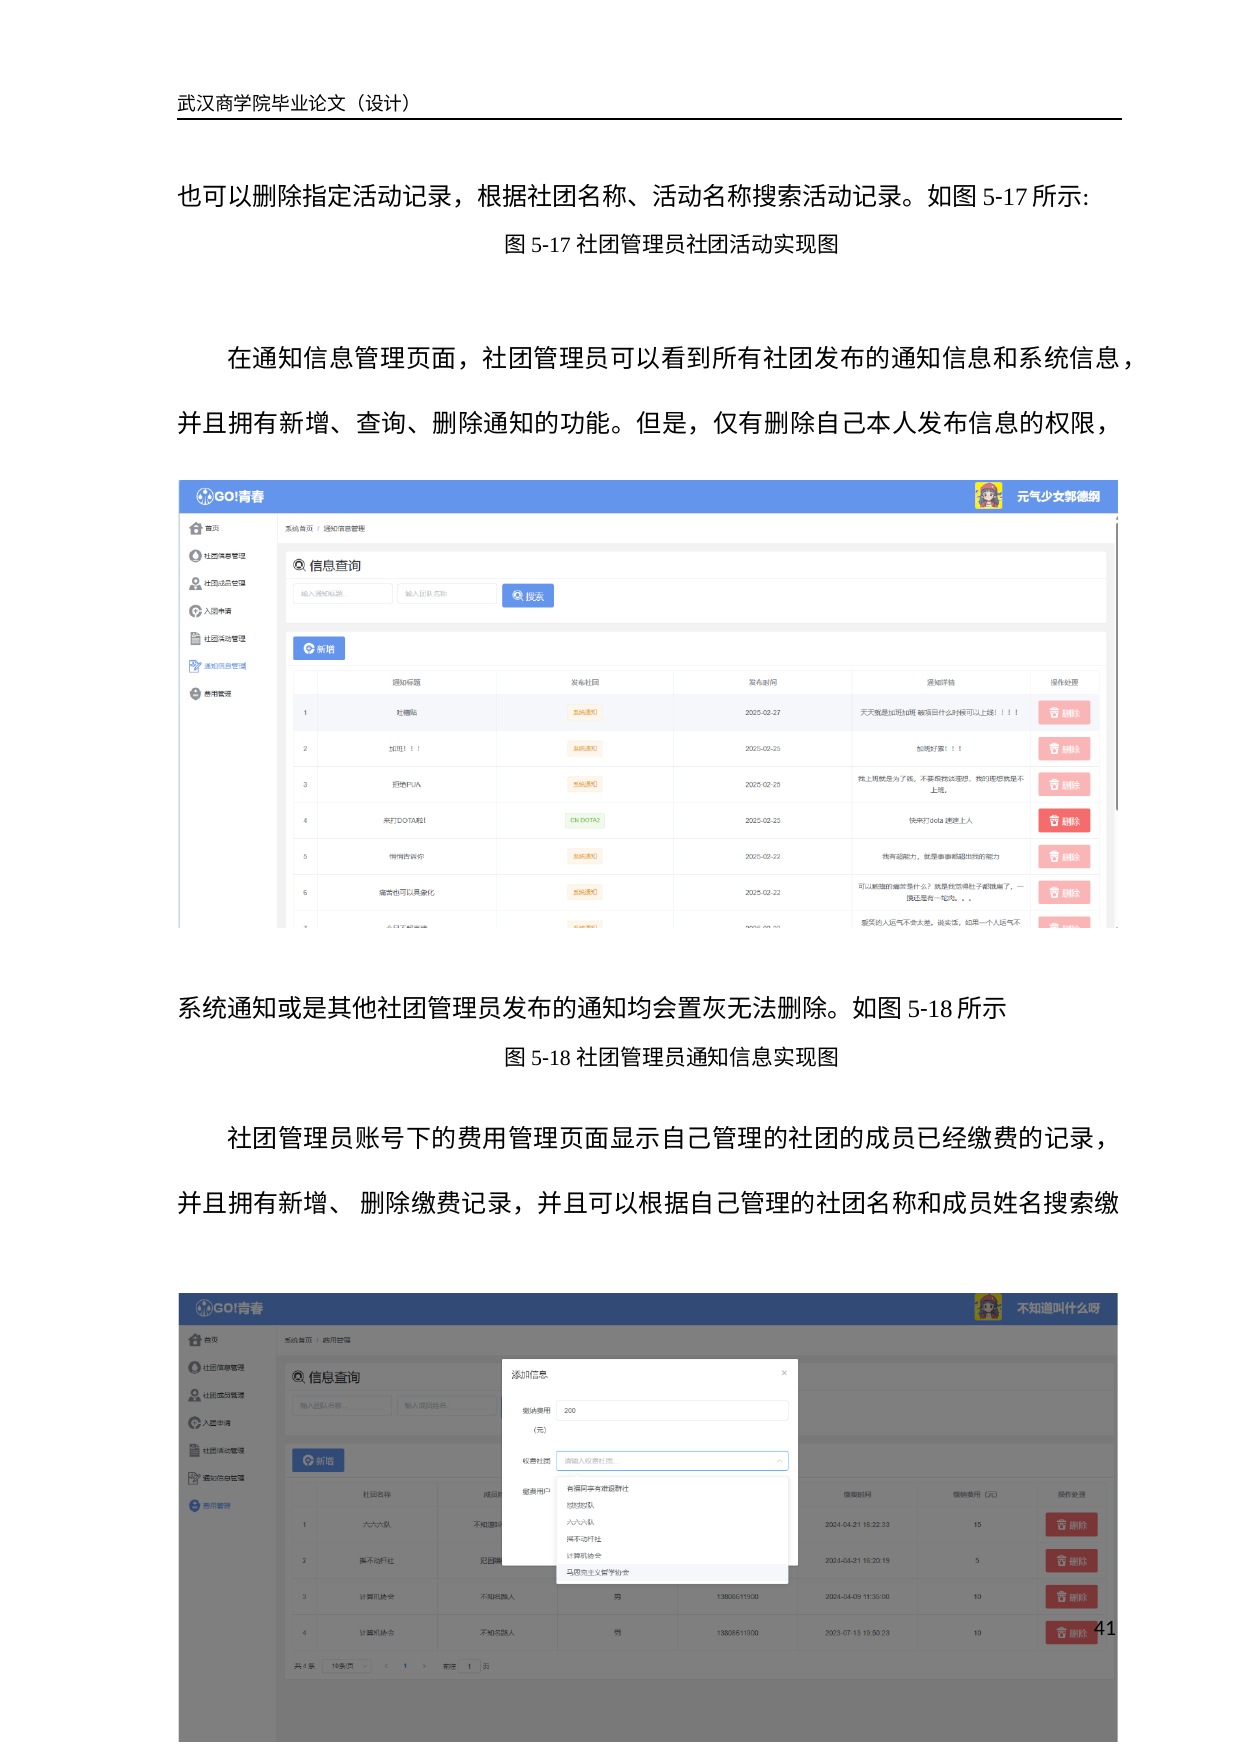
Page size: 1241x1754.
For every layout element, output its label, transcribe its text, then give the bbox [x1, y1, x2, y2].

picture [177, 480, 1117, 927]
text 图 5-18 社团管理员通知信息实现图 [177, 1039, 1122, 1072]
text 社团管理员账号下，社团活动管理页面会分页显示当前管理员所管理的所有社团发布的活动，可以查看各活动报名人数、已经发布的社团的参与人员信息。可以新增社团活动信息，新增信息时，可以指定是当前社长所管理的社团中的哪个社团发布的，也可以删除指定活动记录，根据社团名称、活动名称搜索活动记录。如图5-17所示: [177, 162, 1122, 227]
text 图 5-17 社团管理员社团活动实现图 [177, 227, 1122, 259]
picture [177, 1293, 1117, 1740]
